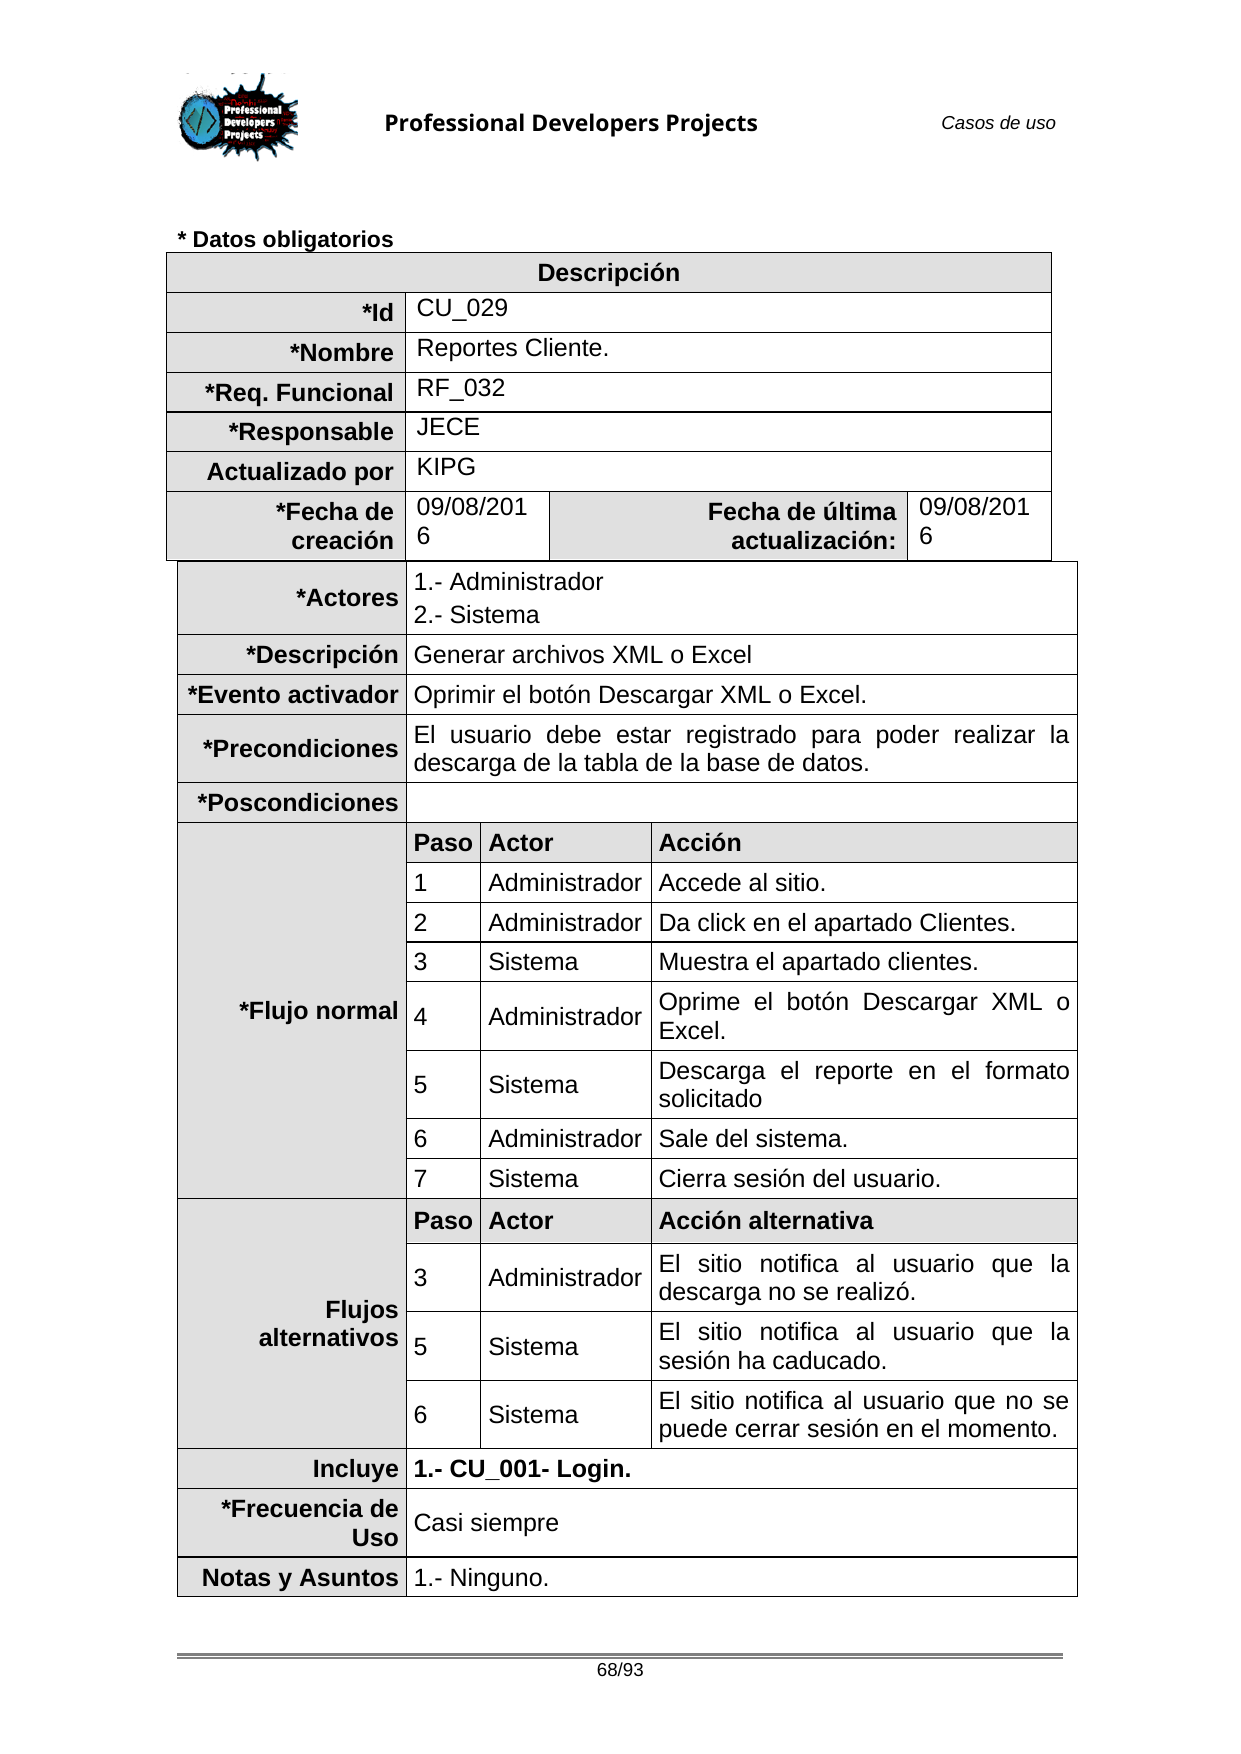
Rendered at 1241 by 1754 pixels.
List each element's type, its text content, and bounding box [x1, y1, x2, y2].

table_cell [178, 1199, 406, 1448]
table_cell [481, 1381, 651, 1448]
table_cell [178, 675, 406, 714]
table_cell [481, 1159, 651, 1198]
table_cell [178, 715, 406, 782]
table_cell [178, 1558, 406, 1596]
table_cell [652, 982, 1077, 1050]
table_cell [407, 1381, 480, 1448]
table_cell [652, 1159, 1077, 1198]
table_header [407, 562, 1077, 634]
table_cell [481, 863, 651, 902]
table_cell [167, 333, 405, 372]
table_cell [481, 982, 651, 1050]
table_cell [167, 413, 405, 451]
picture [177, 73, 298, 171]
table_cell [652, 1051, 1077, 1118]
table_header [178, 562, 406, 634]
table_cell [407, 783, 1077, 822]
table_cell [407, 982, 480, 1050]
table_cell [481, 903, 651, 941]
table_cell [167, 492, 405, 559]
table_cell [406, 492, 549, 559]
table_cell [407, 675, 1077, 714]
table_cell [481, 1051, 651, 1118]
text * Datos obligatorios [177, 226, 1063, 252]
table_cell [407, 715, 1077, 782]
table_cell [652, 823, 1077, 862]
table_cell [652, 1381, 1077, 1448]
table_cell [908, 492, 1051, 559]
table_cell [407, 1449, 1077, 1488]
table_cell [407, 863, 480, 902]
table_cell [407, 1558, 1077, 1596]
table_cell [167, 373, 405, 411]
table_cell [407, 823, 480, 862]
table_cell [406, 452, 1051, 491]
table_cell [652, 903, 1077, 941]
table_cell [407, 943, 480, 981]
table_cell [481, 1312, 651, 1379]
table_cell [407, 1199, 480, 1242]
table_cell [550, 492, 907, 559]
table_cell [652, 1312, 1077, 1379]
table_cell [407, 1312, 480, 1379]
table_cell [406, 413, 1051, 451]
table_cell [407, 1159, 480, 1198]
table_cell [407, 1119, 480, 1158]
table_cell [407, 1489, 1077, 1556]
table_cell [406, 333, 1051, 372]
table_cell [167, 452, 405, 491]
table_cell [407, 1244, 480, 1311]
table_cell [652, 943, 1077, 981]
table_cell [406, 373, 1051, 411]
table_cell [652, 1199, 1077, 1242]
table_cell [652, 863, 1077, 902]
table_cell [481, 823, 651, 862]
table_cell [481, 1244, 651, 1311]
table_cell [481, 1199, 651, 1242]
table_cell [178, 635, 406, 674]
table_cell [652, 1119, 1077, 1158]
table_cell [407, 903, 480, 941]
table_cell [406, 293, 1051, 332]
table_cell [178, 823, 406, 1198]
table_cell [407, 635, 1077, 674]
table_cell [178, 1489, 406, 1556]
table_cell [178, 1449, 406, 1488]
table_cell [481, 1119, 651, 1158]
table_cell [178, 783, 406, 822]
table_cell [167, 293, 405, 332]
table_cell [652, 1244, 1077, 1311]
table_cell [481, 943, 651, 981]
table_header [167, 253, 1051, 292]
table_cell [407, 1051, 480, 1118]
